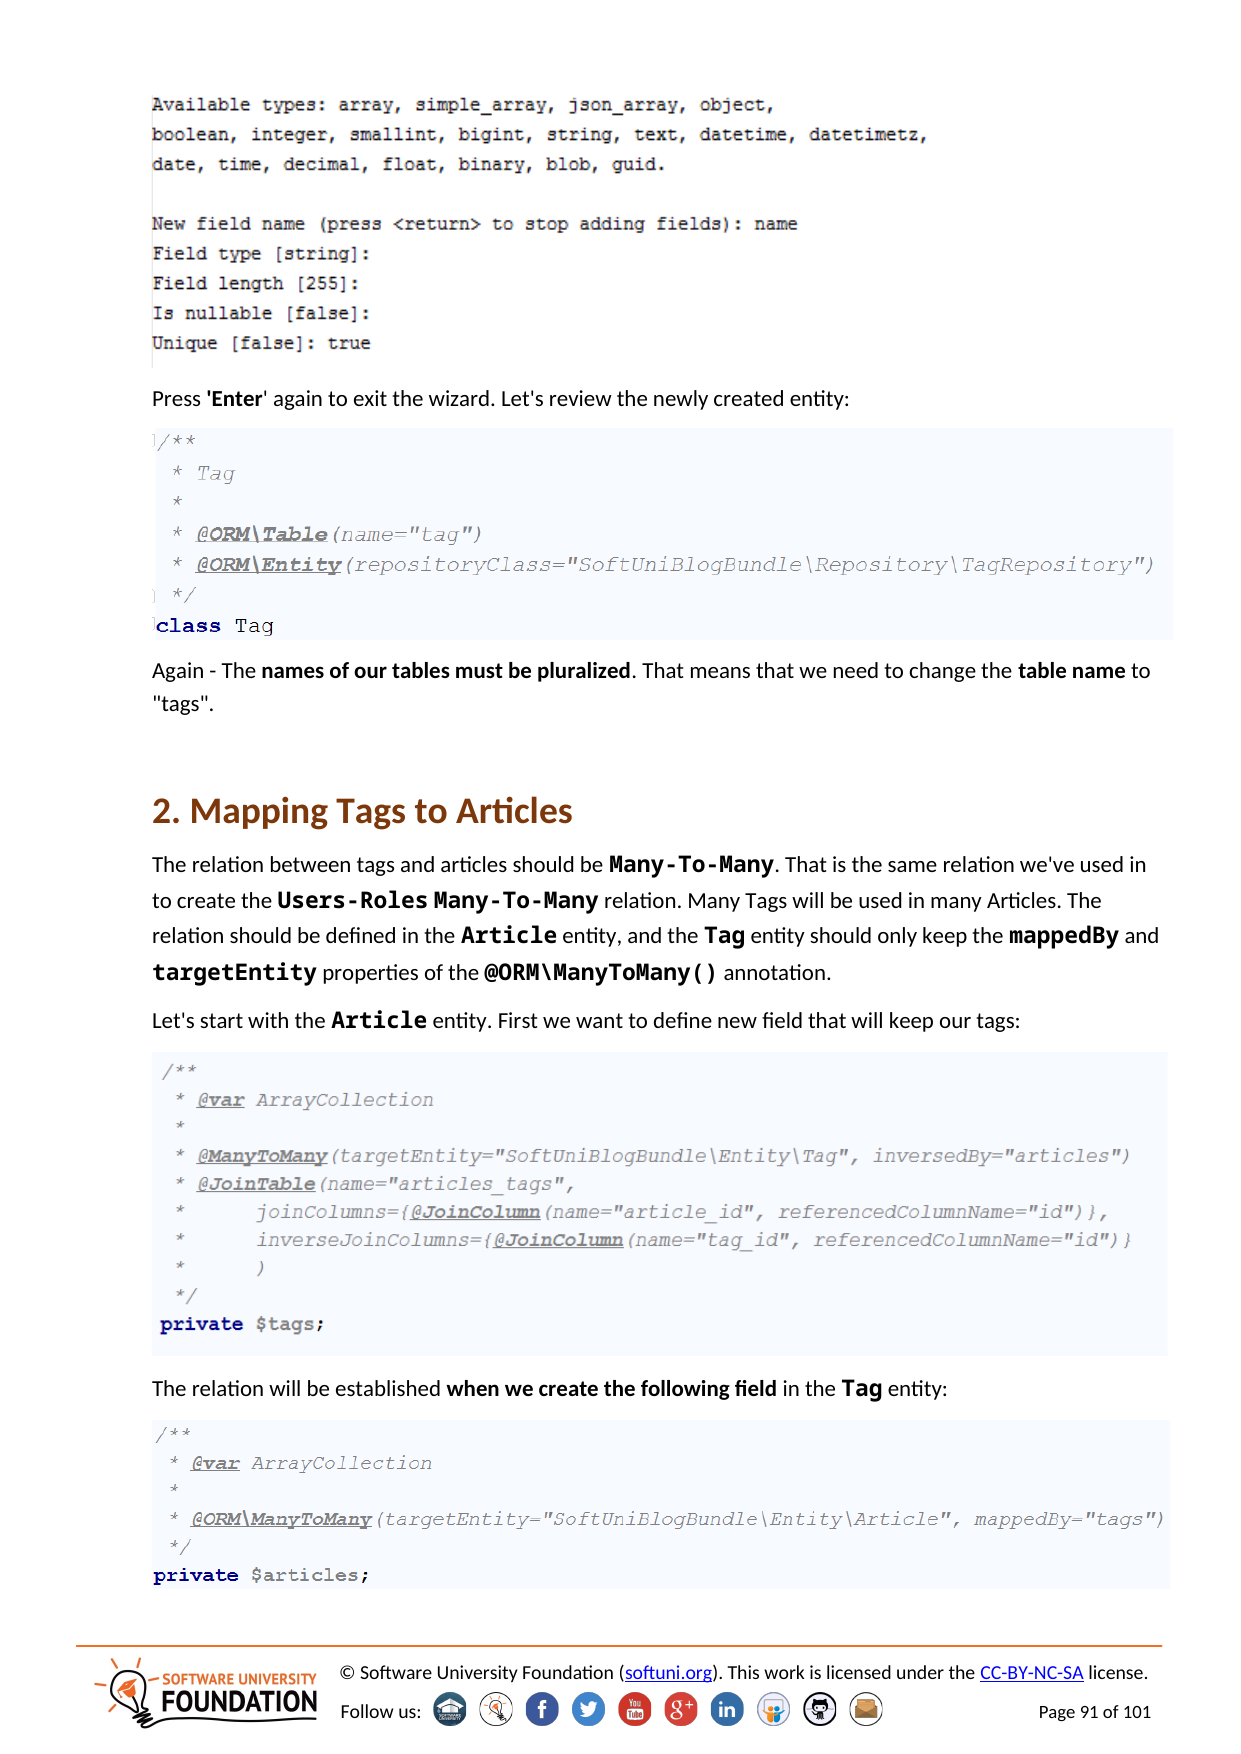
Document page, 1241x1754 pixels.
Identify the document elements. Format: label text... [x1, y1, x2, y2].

picture [151, 95, 991, 368]
picture [757, 1692, 790, 1726]
picture [151, 1420, 1171, 1589]
text Let's start with the Article entity. First we want to define new field that will keep our tags: [152, 1004, 1163, 1035]
picture [151, 428, 1174, 640]
picture [572, 1692, 605, 1726]
picture [93, 1656, 317, 1729]
text Press 'Enter' again to exit the wizard. Let's review the newly created entity: [152, 384, 1163, 412]
picture [525, 1692, 559, 1726]
text The relation between tags and articles should be Many-To-Many. That is the same relation we've used in to create the Users-Roles Many-To-Many relation. Many Tags will be used in many Articles. The relation should be defined in the Article entity, and the Tag entity should only keep the mappedBy and targetEntity properties of the @ORM\ManyToMany() annotation. [152, 848, 1163, 987]
text Again - The names of our tables must be pluralized. That means that we need to change the table name to "tags". [152, 657, 1163, 717]
picture [433, 1692, 467, 1726]
subtitle Mapping Tags to Articles [152, 787, 1163, 832]
picture [151, 1052, 1168, 1356]
picture [664, 1692, 698, 1726]
text The relation will be established when we create the following field in the Tag entity: [152, 1372, 1163, 1404]
picture [618, 1692, 652, 1726]
picture [849, 1692, 883, 1726]
picture [710, 1692, 744, 1726]
picture [803, 1692, 837, 1726]
picture [479, 1692, 513, 1726]
